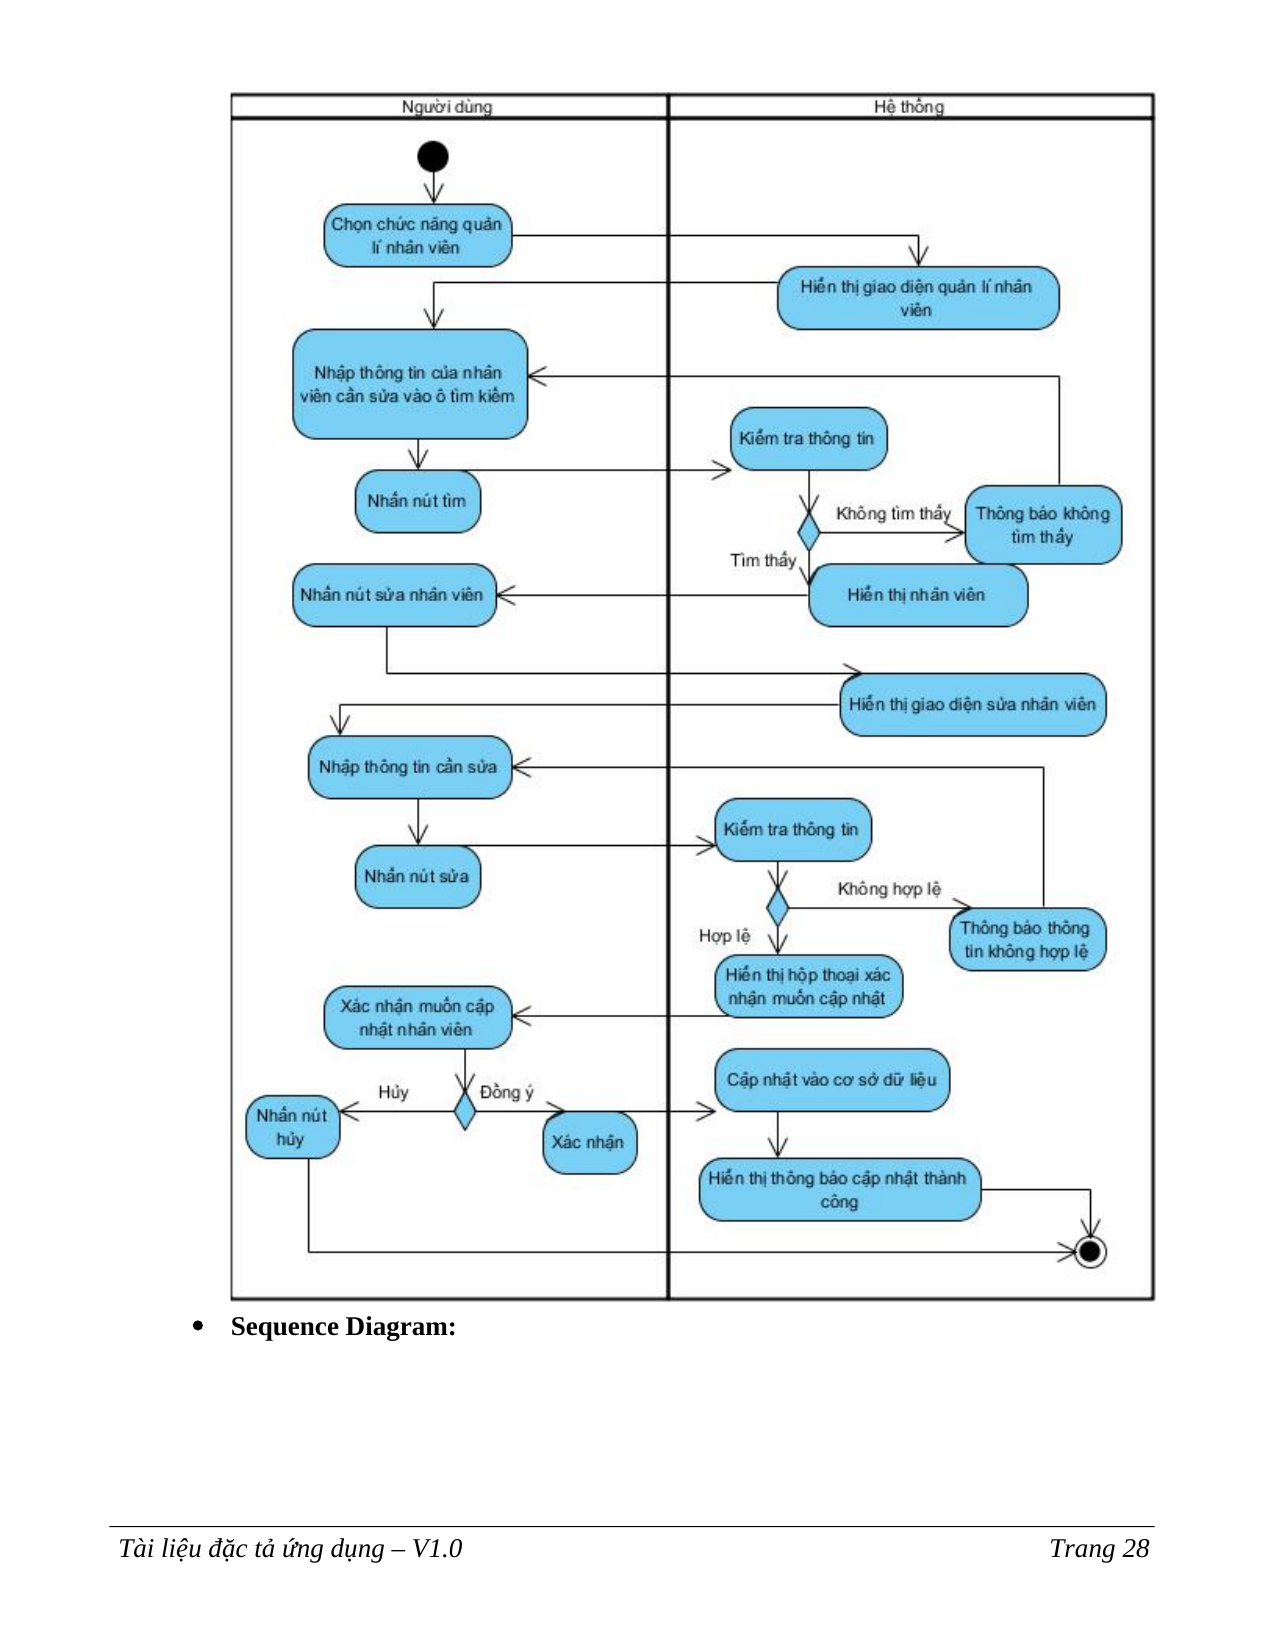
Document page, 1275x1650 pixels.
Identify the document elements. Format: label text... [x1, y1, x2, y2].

list Sequence Diagram: [193, 1309, 1186, 1341]
picture [230, 88, 1162, 1308]
